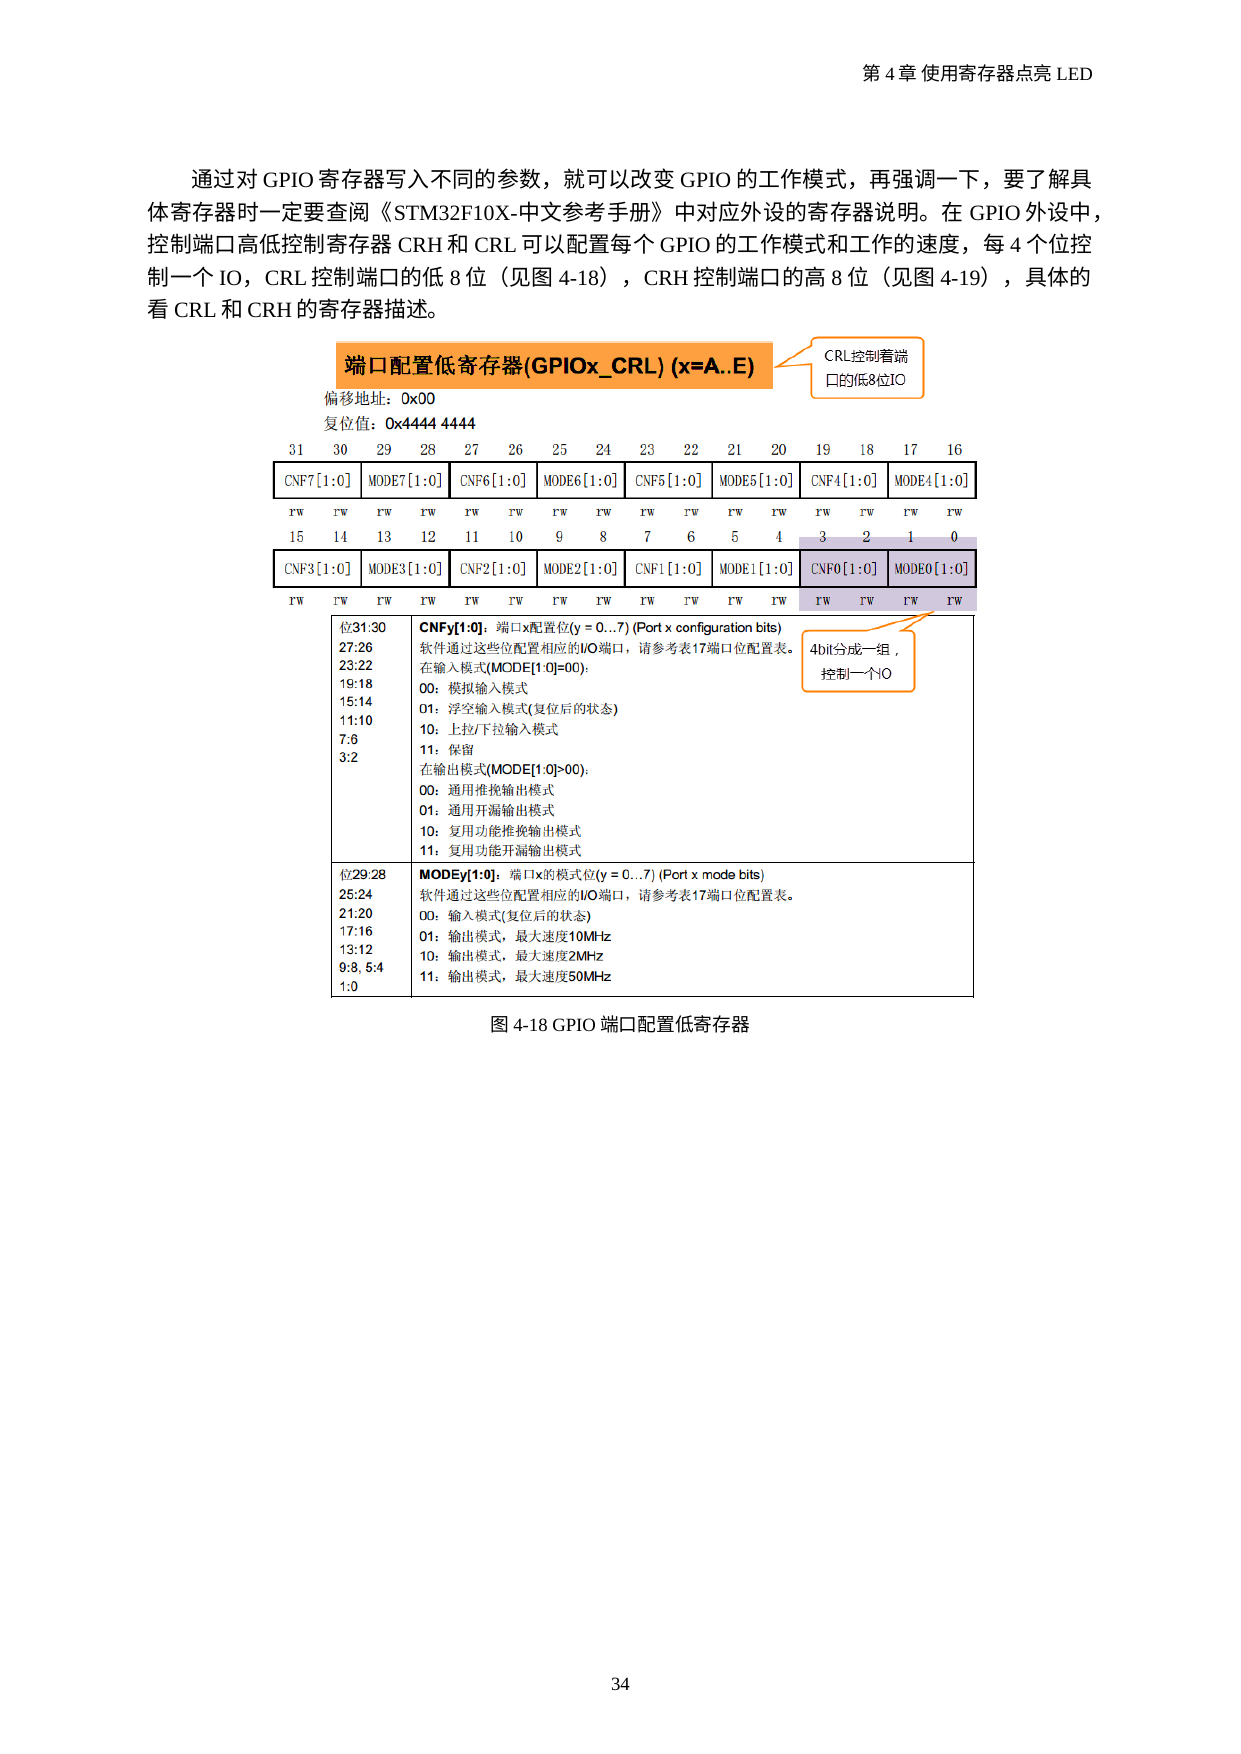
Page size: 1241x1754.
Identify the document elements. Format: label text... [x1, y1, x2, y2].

text 图4-18 GPIO端口配置低寄存器 [148, 1007, 1092, 1039]
text 通过对GPIO寄存器写入不同的参数，就可以改变GPIO的工作模式，再强调一下，要了解具体寄存器时一定要查阅《STM32F10X-中文参考手册》中对应外设的寄存器说明。在GPIO外设中，控制端口高低控制寄存器CRH和CRL可以配置每个GPIO的工作模式和工作的速度，每4个位控制一个IO，CRL控制端口的低8位（见图4-18），CRH控制端口的高8位（见图4-19），具体的看CRL和CRH的寄存器描述。 [148, 162, 1092, 324]
picture [252, 324, 988, 1002]
